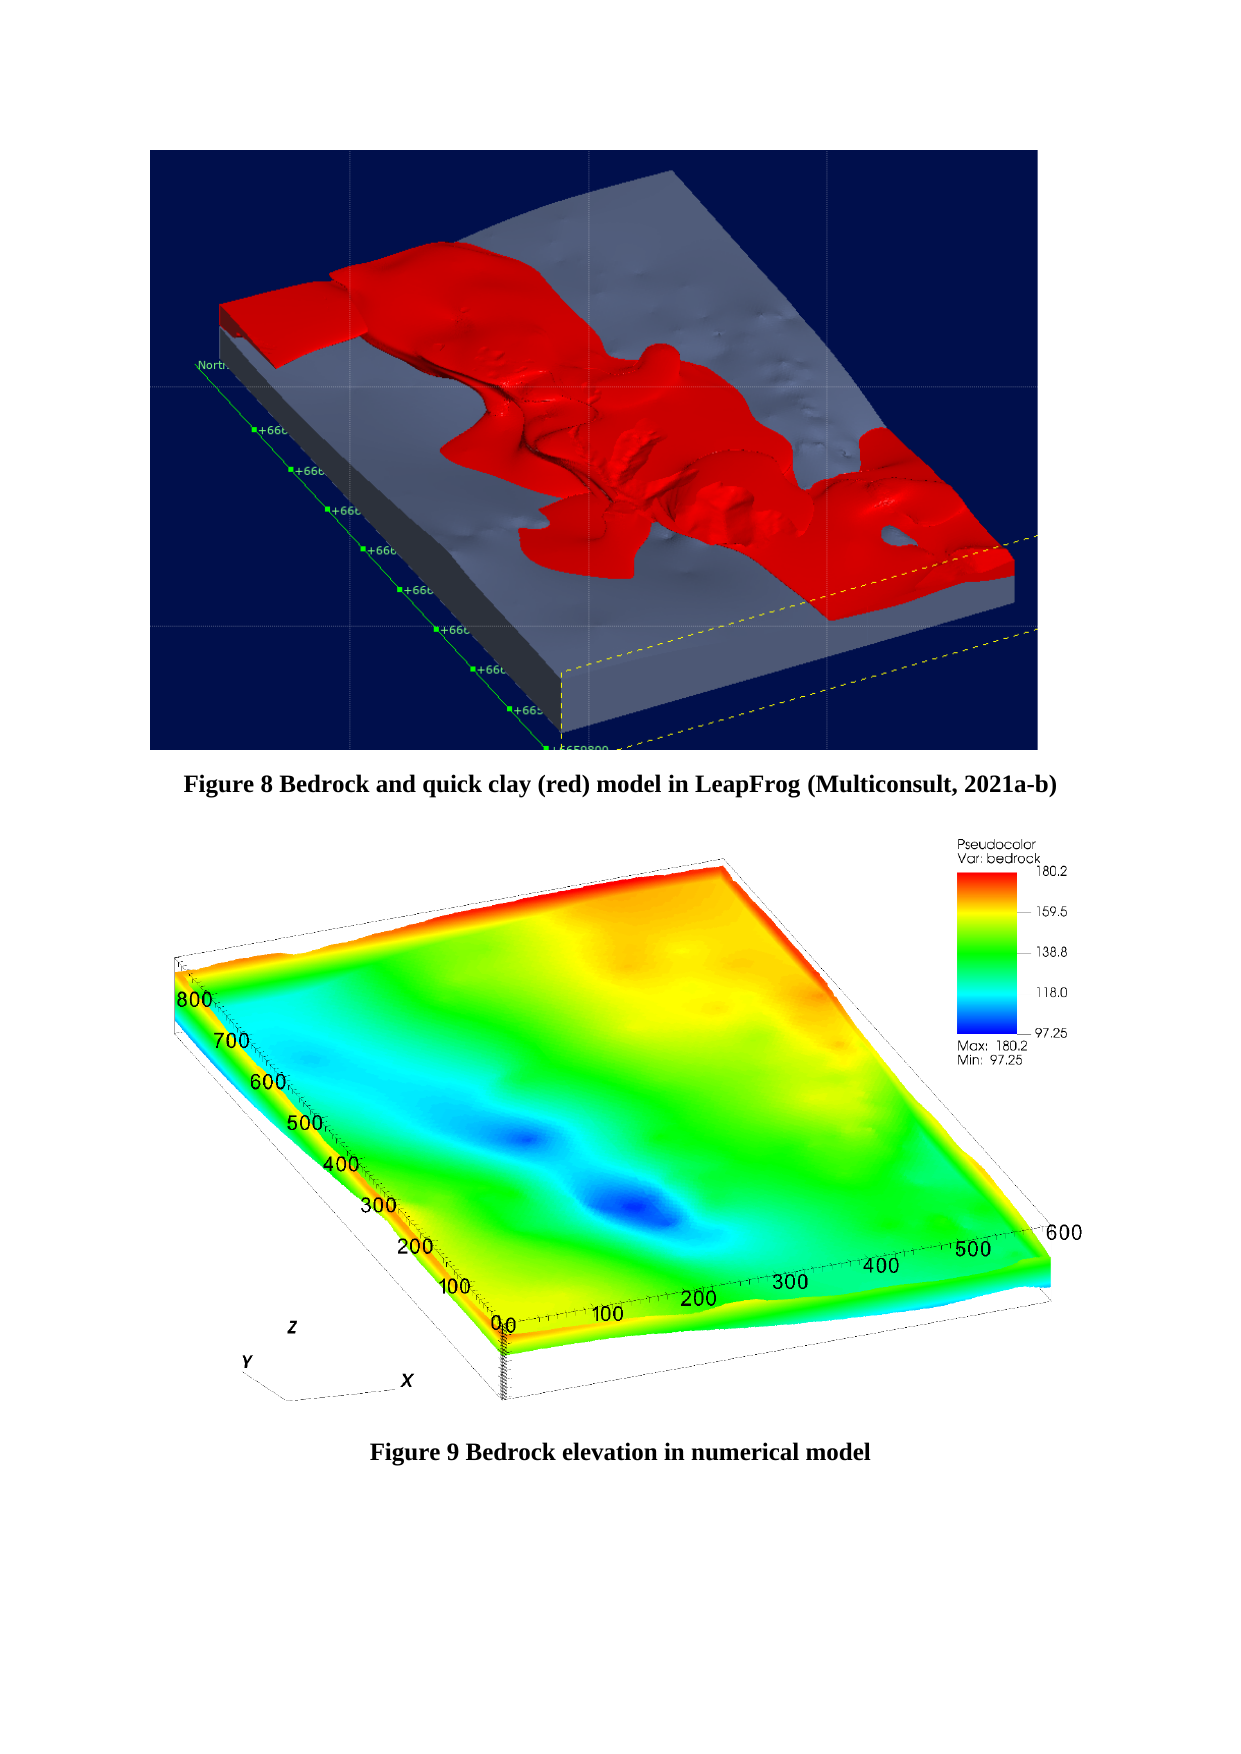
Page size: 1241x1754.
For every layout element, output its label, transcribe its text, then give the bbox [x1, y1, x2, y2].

picture [150, 818, 1103, 1419]
picture [150, 150, 1038, 750]
